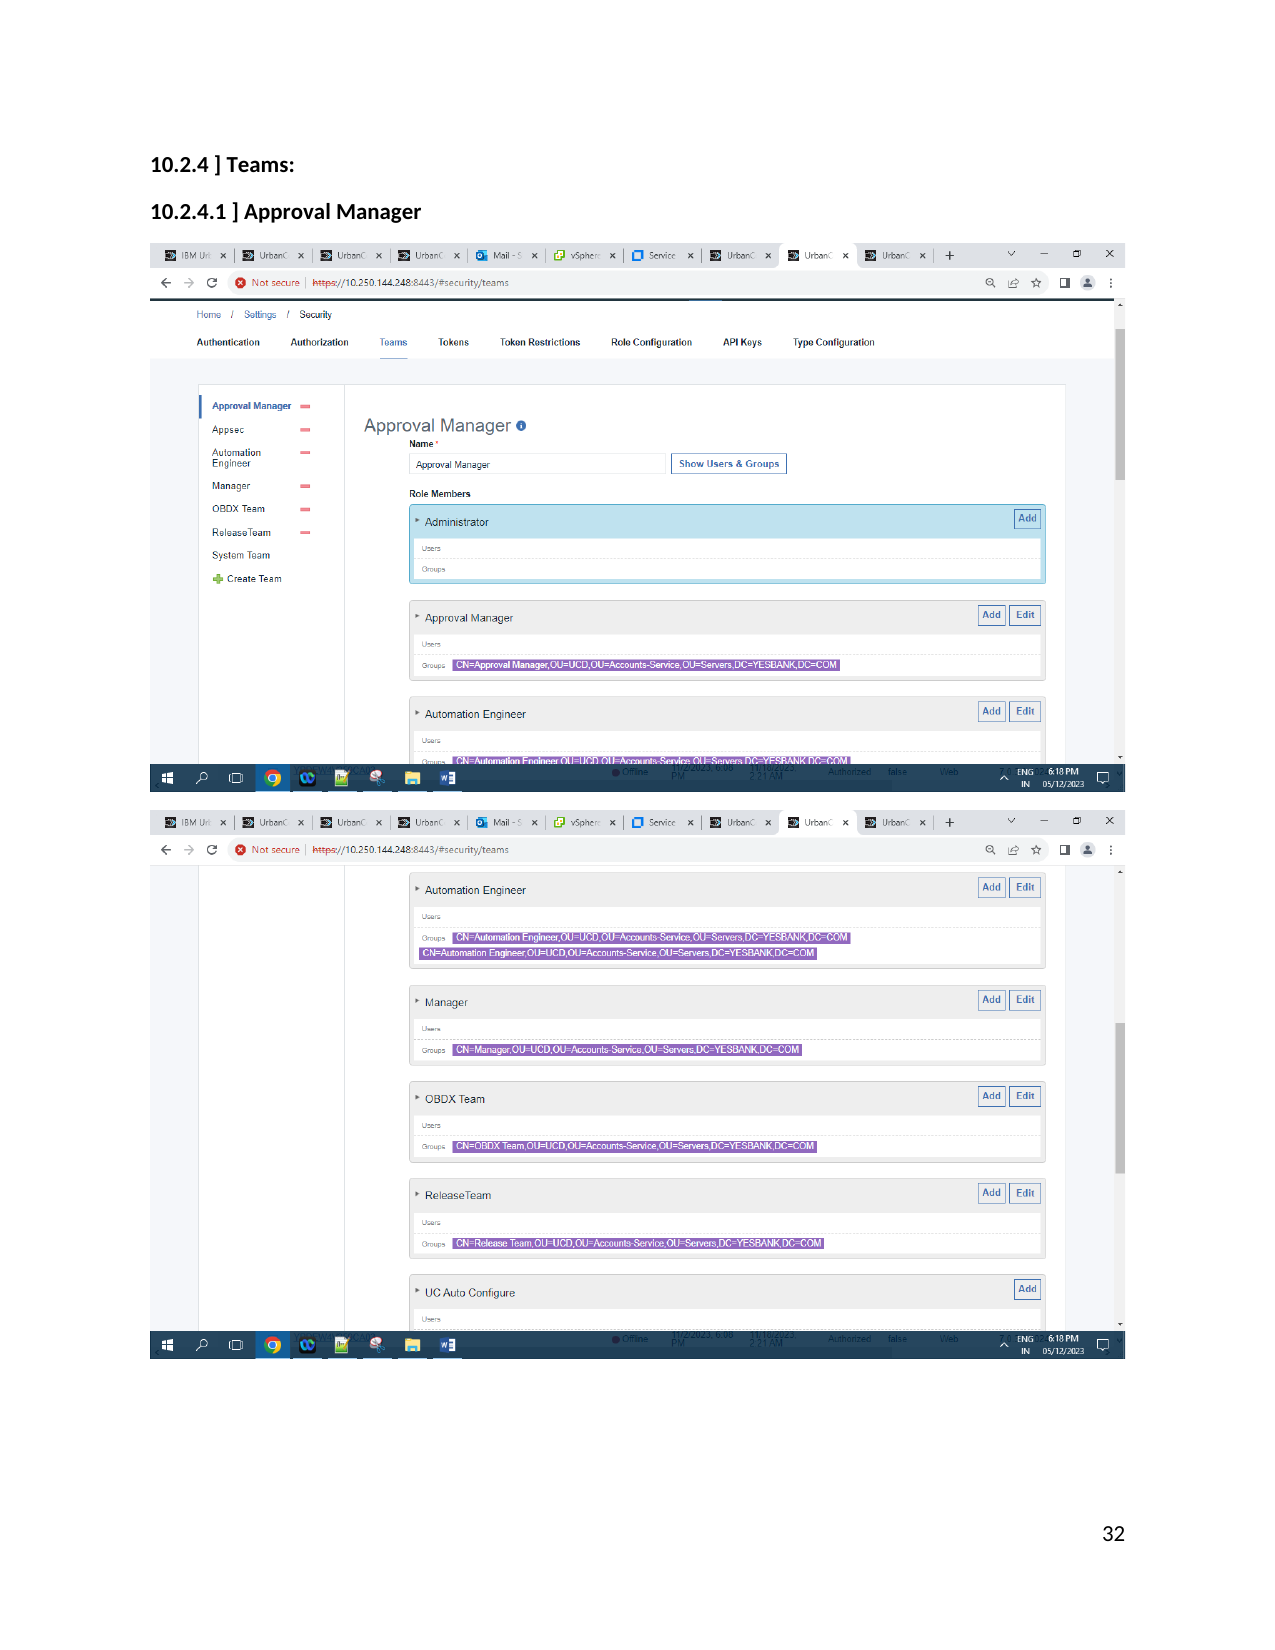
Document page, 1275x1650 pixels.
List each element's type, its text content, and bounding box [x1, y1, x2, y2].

text 10.2.4.1 ] Approval Manager [150, 197, 1125, 225]
picture [150, 243, 1125, 792]
picture [150, 810, 1125, 1359]
text 10.2.4 ] Teams: [150, 150, 1125, 178]
